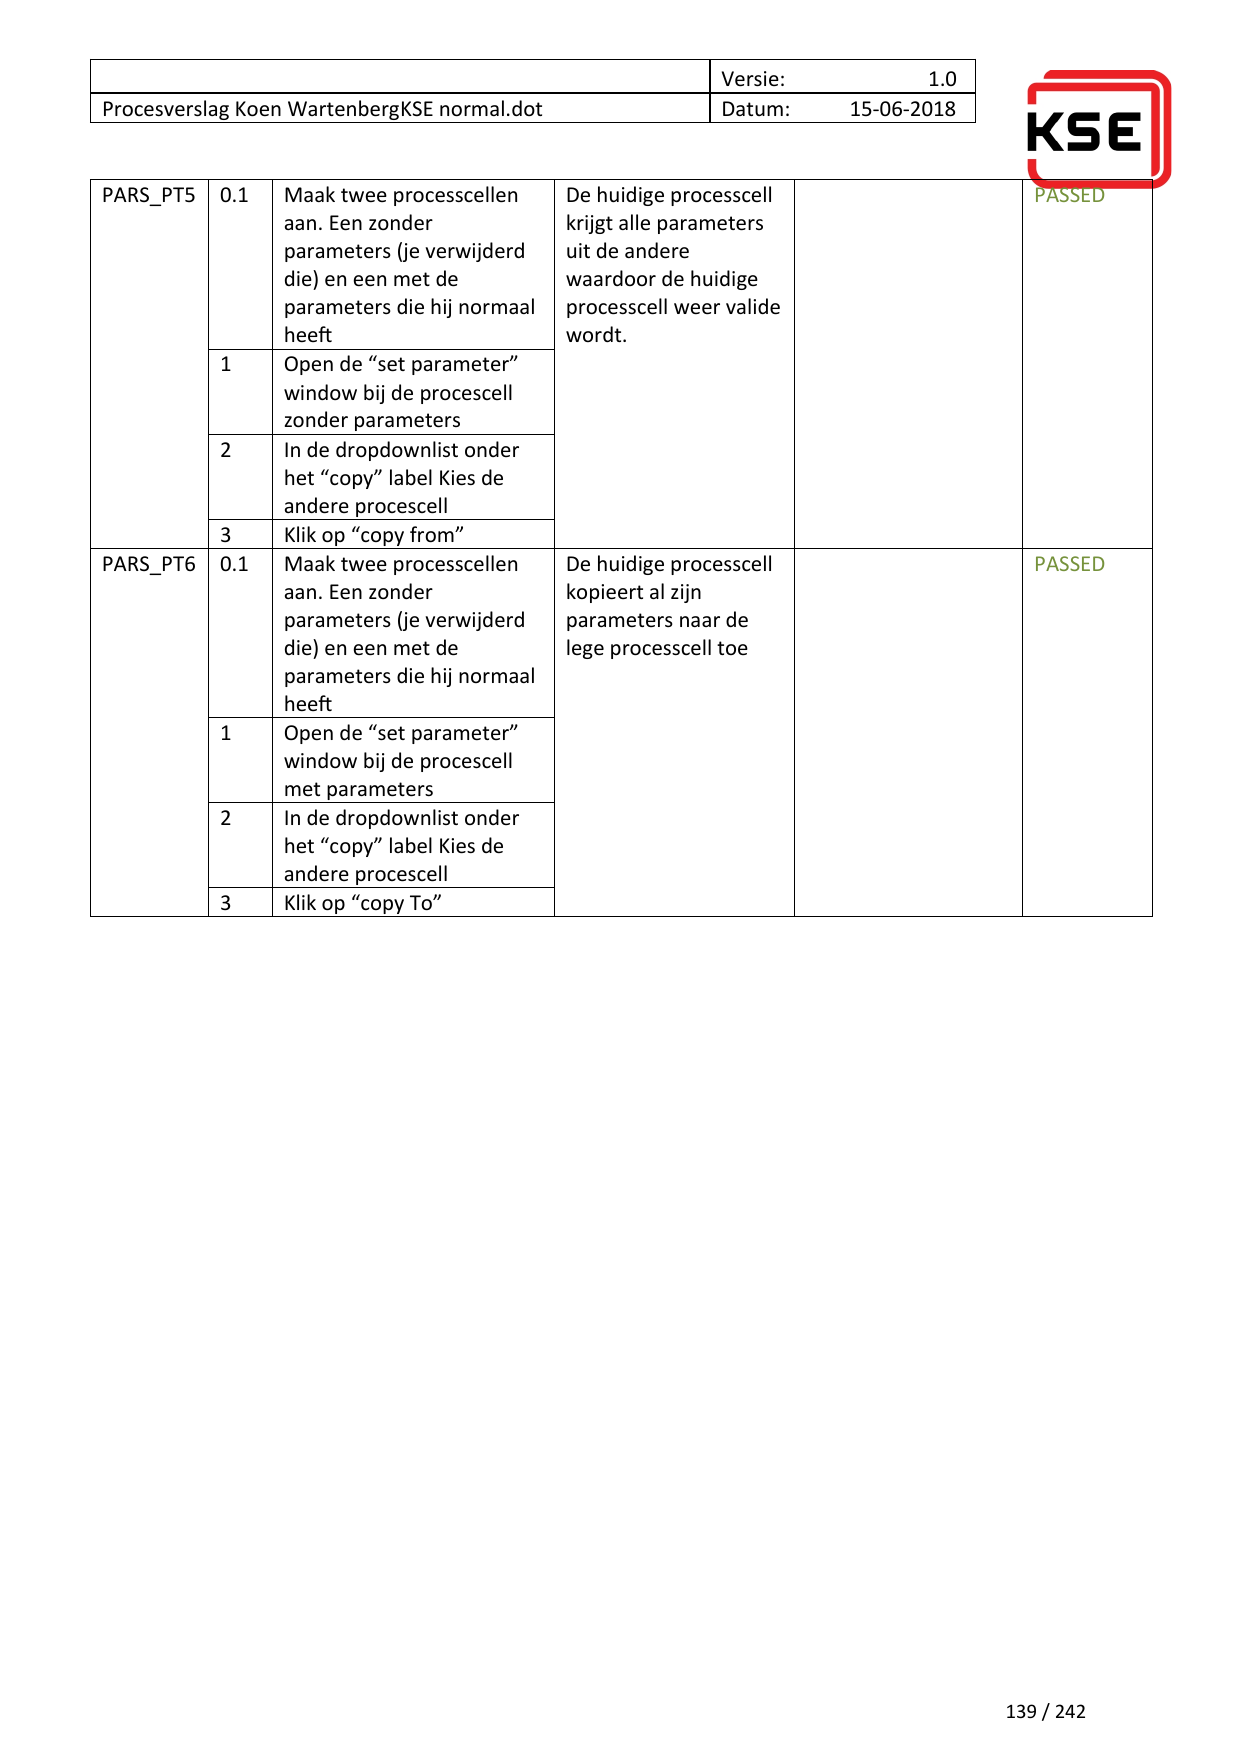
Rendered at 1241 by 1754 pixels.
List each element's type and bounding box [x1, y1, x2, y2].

picture [1027, 70, 1172, 189]
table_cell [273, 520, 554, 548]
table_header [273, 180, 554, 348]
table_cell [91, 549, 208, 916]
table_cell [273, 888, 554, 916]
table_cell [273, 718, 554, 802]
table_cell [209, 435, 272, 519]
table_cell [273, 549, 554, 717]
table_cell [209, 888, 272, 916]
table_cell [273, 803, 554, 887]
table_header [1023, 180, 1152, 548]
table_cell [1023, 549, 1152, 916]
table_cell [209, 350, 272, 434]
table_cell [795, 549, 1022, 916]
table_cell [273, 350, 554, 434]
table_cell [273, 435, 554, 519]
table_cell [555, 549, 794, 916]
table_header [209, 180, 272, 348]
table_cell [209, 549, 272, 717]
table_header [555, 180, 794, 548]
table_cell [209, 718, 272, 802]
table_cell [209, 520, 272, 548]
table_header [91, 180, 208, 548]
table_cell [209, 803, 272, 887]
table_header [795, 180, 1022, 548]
